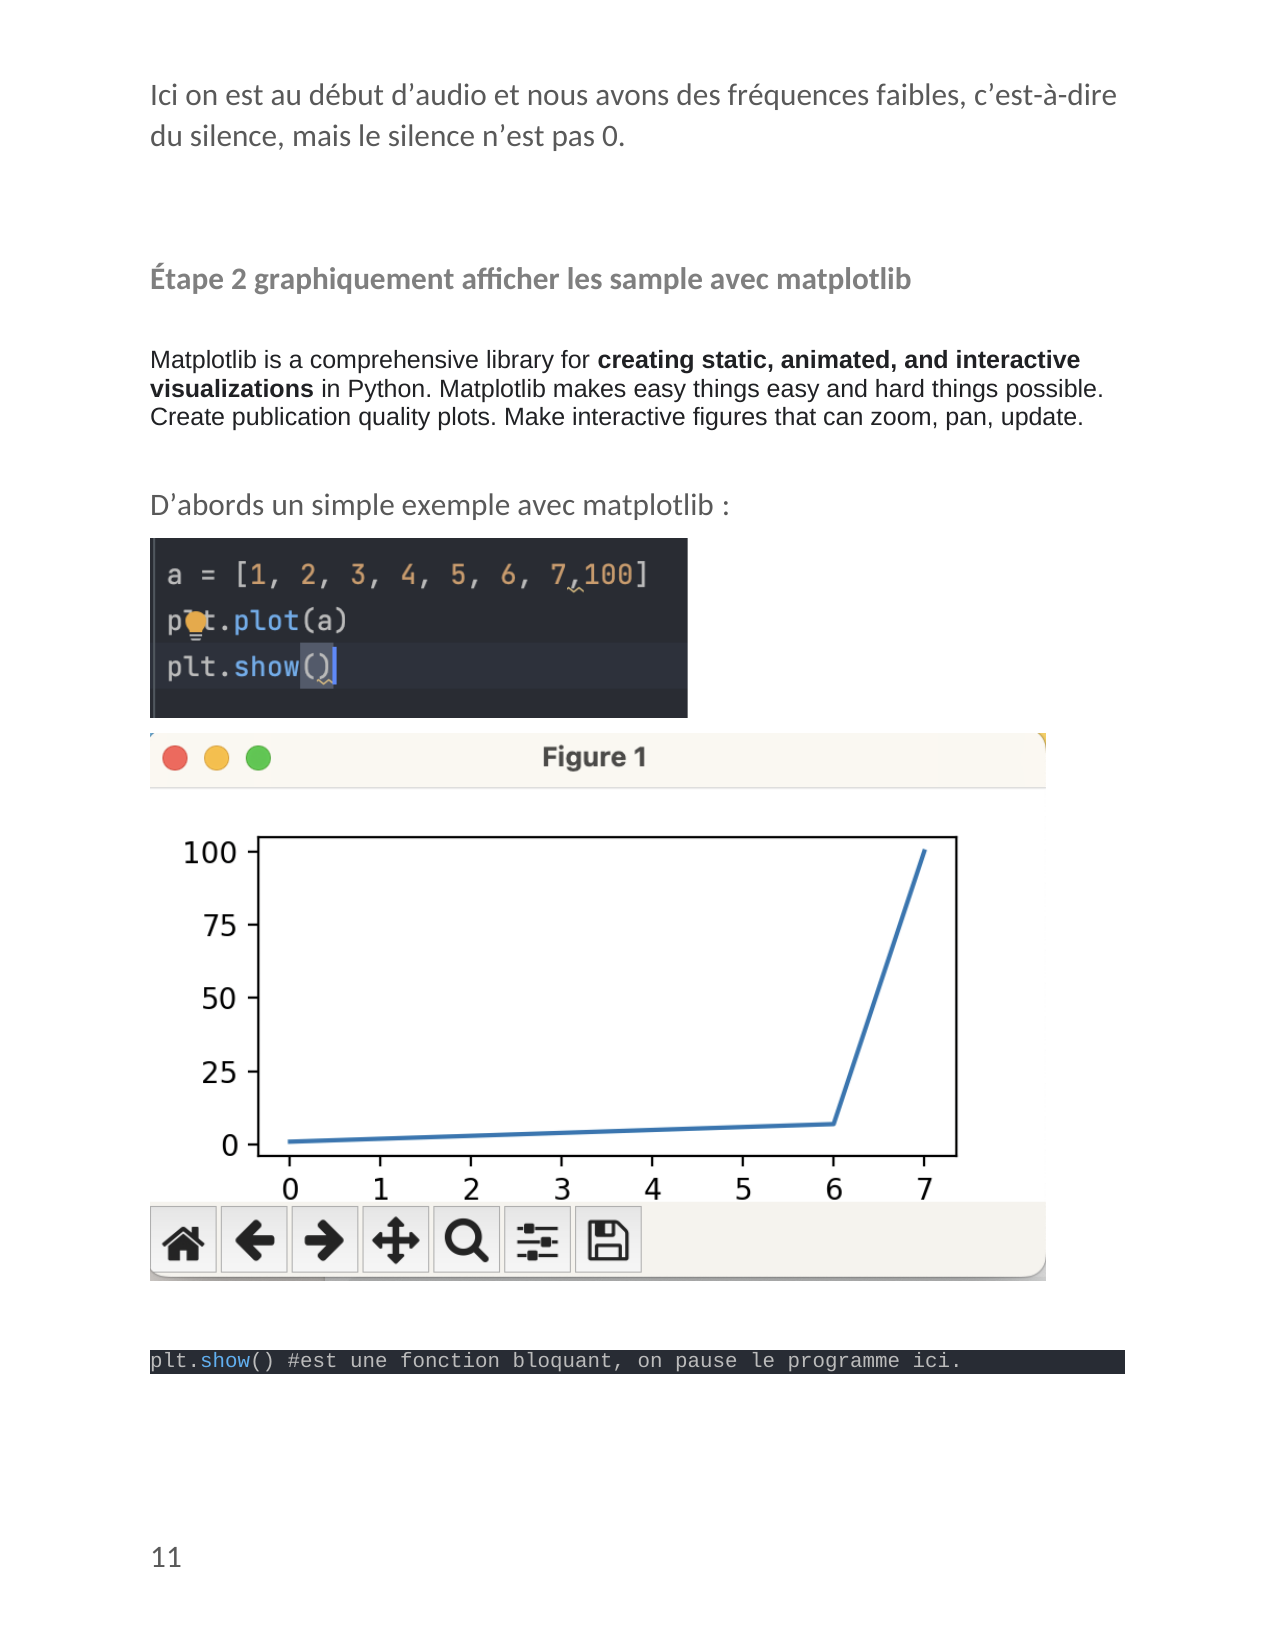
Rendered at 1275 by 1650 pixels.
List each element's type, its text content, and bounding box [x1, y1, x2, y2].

text plt.show() #est une fonction bloquant, on pause le programme ici. [150, 1350, 1125, 1374]
text Ici on est au début d’audio et nous avons des fréquences faibles, c’est-à-dire du silence, mais le silence n’est pas 0. [150, 75, 1125, 154]
picture [150, 538, 688, 718]
text D’abords un simple exemple avec matplotlib : [150, 485, 1125, 523]
subtitle Étape 2 graphiquement afficher les sample avec matplotlib [150, 259, 1125, 297]
text Matplotlib is a comprehensive library for creating static, animated, and interactive visualizations in Python. Matplotlib makes easy things easy and hard things possible. Create publication quality plots. Make interactive figures that can zoom, pan, update. [150, 345, 1125, 431]
picture [150, 733, 1046, 1281]
